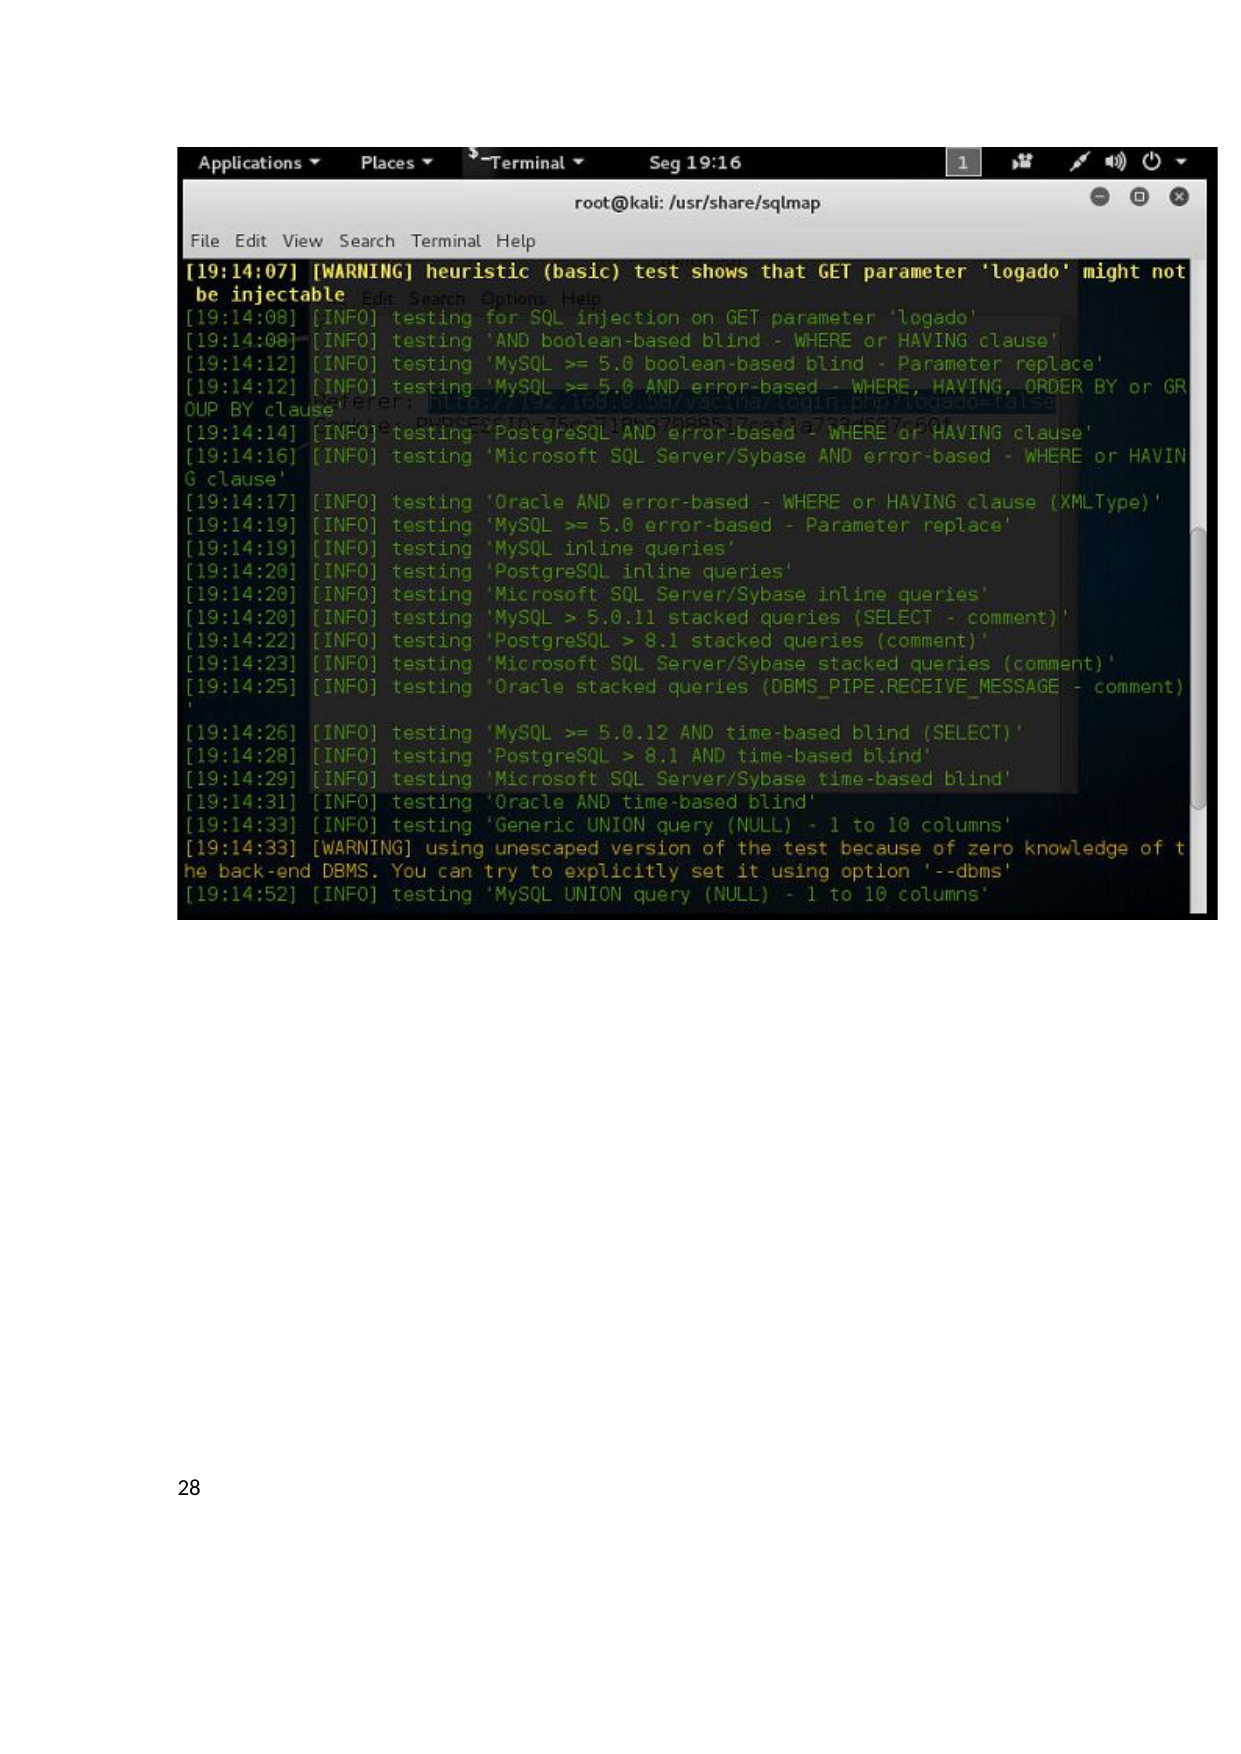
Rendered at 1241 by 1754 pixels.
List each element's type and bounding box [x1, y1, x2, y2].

picture [177, 147, 1218, 920]
